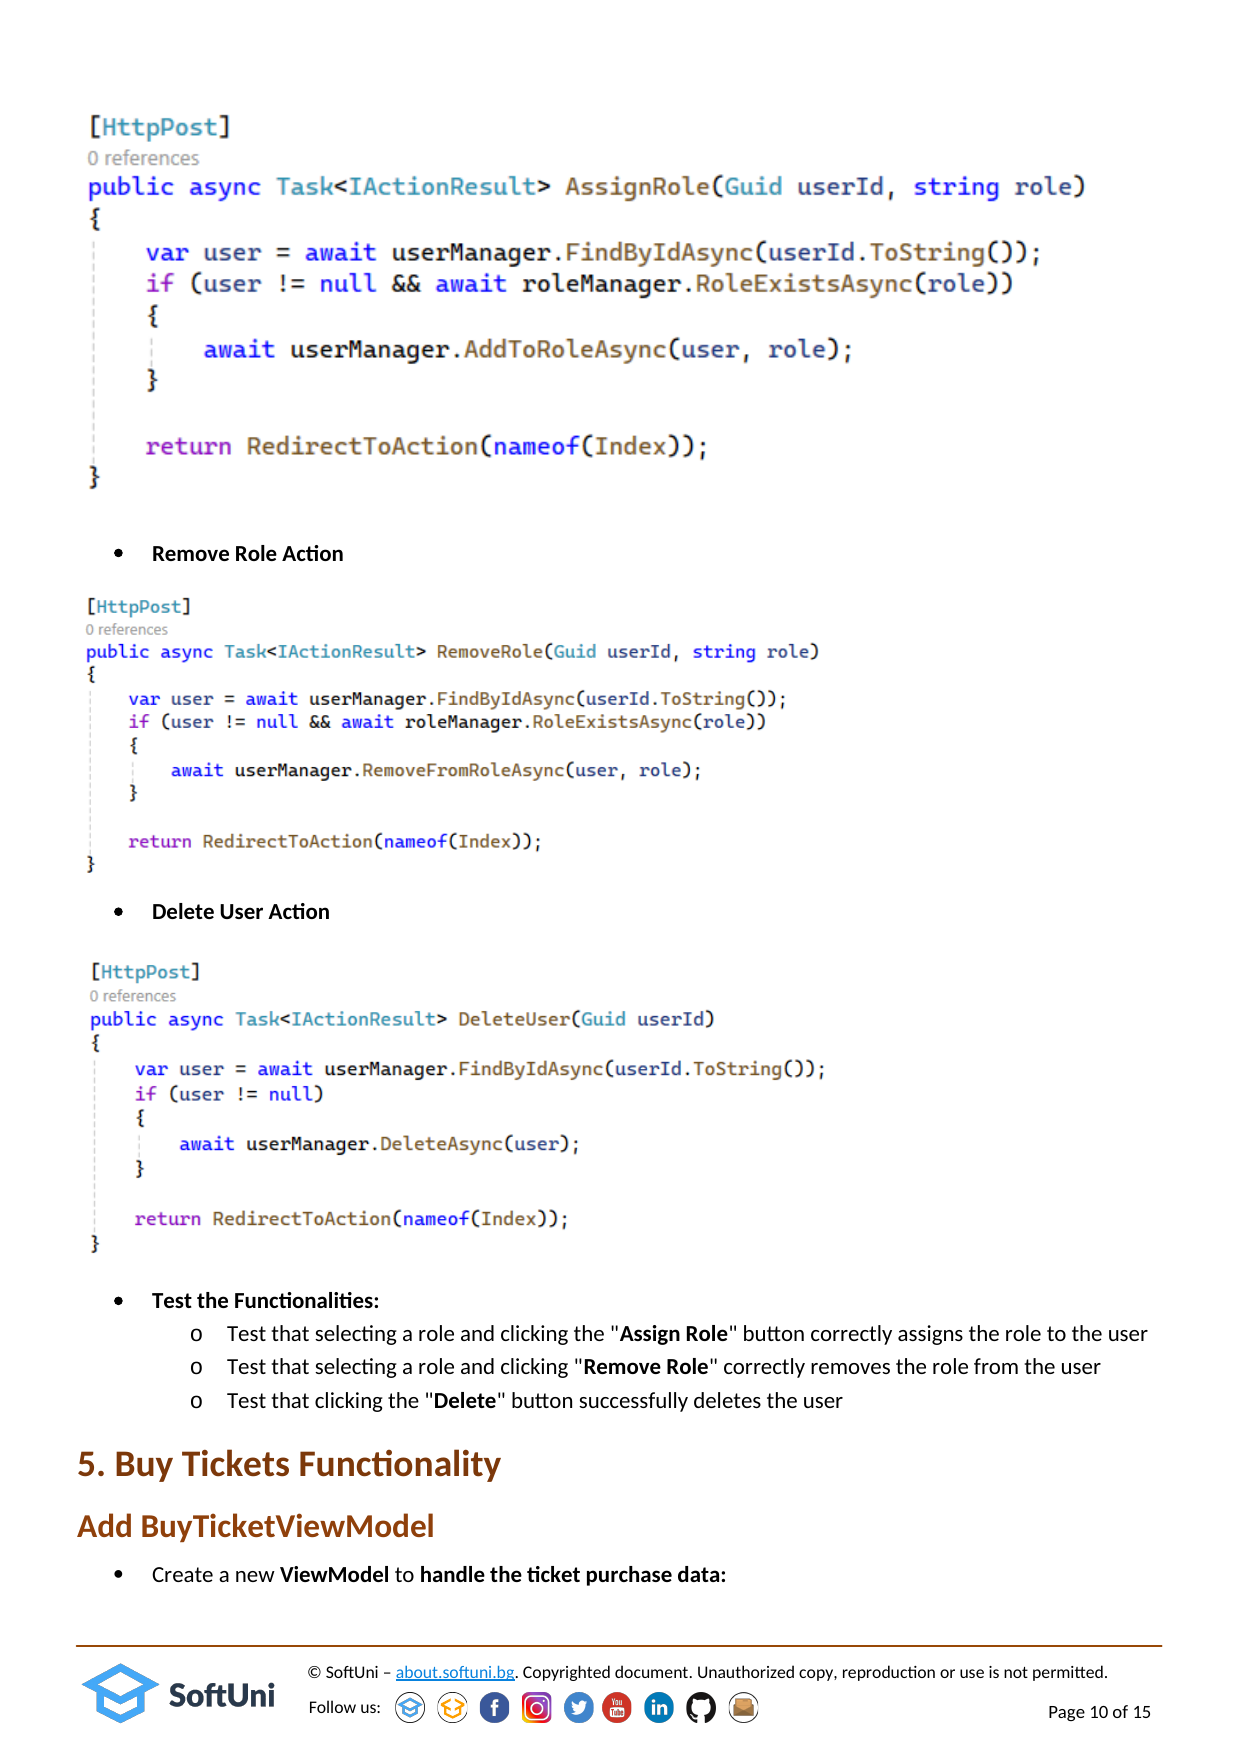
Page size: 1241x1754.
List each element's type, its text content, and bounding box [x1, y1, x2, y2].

picture [75, 1658, 281, 1729]
picture [644, 1714, 653, 1723]
picture [76, 95, 1123, 522]
picture [686, 1692, 716, 1723]
picture [564, 1692, 594, 1723]
subtitle Buy Tickets Functionality [77, 1440, 1163, 1486]
list Test the Functionalities: [114, 1287, 1163, 1314]
picture [658, 1705, 667, 1714]
picture [76, 583, 851, 881]
list Delete User Action [114, 897, 1163, 925]
picture [665, 1692, 674, 1701]
picture [602, 1692, 632, 1723]
subtitle Add BuyTicketViewModel [77, 1505, 1163, 1546]
list Create a new ViewModel to handle the ticket purchase data: [114, 1561, 1163, 1588]
list Test that selecting a role and clicking "Remove Role" correctly removes the role from the user [189, 1352, 1163, 1381]
list Test that selecting a role and clicking the "Assign Role" button correctly assigns the role to the user [189, 1319, 1163, 1348]
picture [644, 1692, 653, 1701]
list Test that clicking the "Delete" button successfully deletes the user [189, 1386, 1163, 1415]
picture [395, 1692, 425, 1723]
picture [665, 1714, 674, 1723]
picture [76, 942, 845, 1270]
picture [479, 1692, 510, 1723]
picture [437, 1692, 468, 1723]
picture [728, 1692, 759, 1723]
picture [522, 1692, 552, 1723]
list Remove Role Action [114, 539, 1163, 567]
